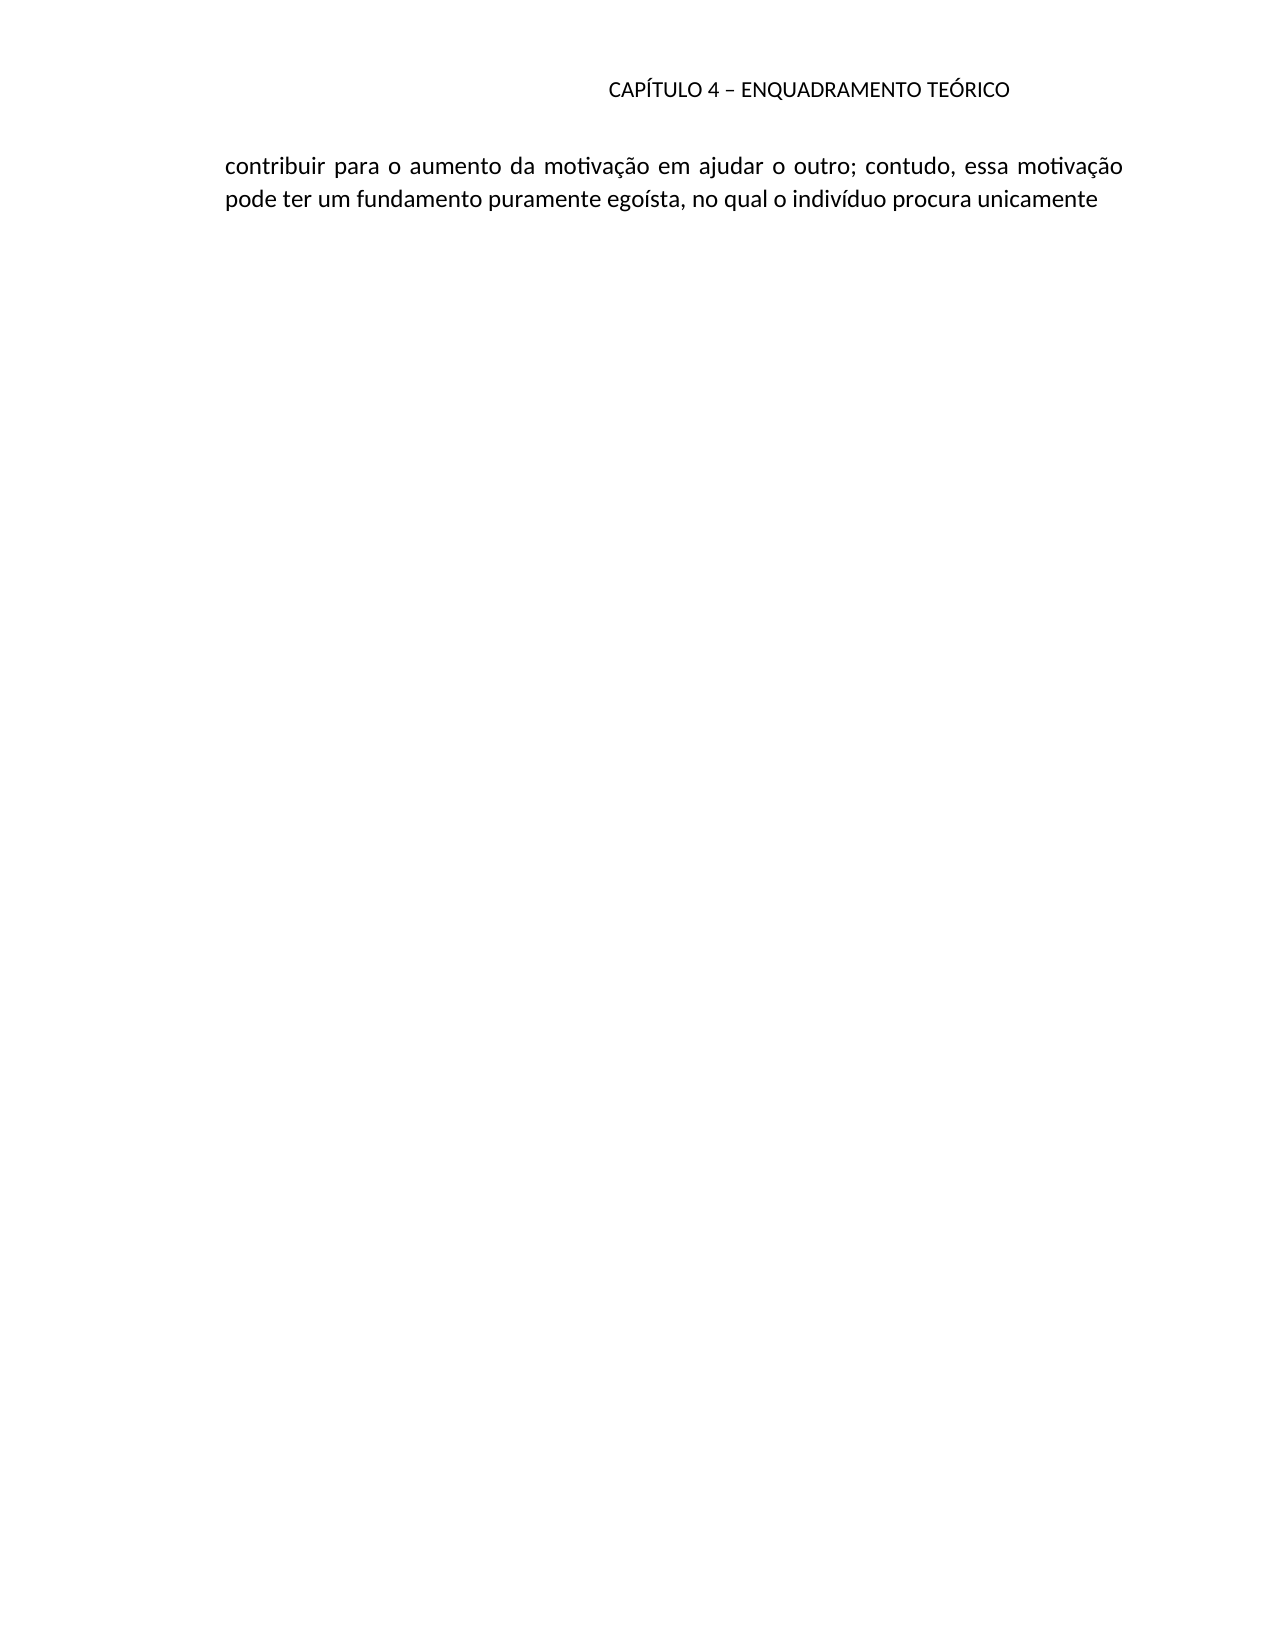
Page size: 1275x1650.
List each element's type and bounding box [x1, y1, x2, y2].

text [225, 150, 1125, 213]
